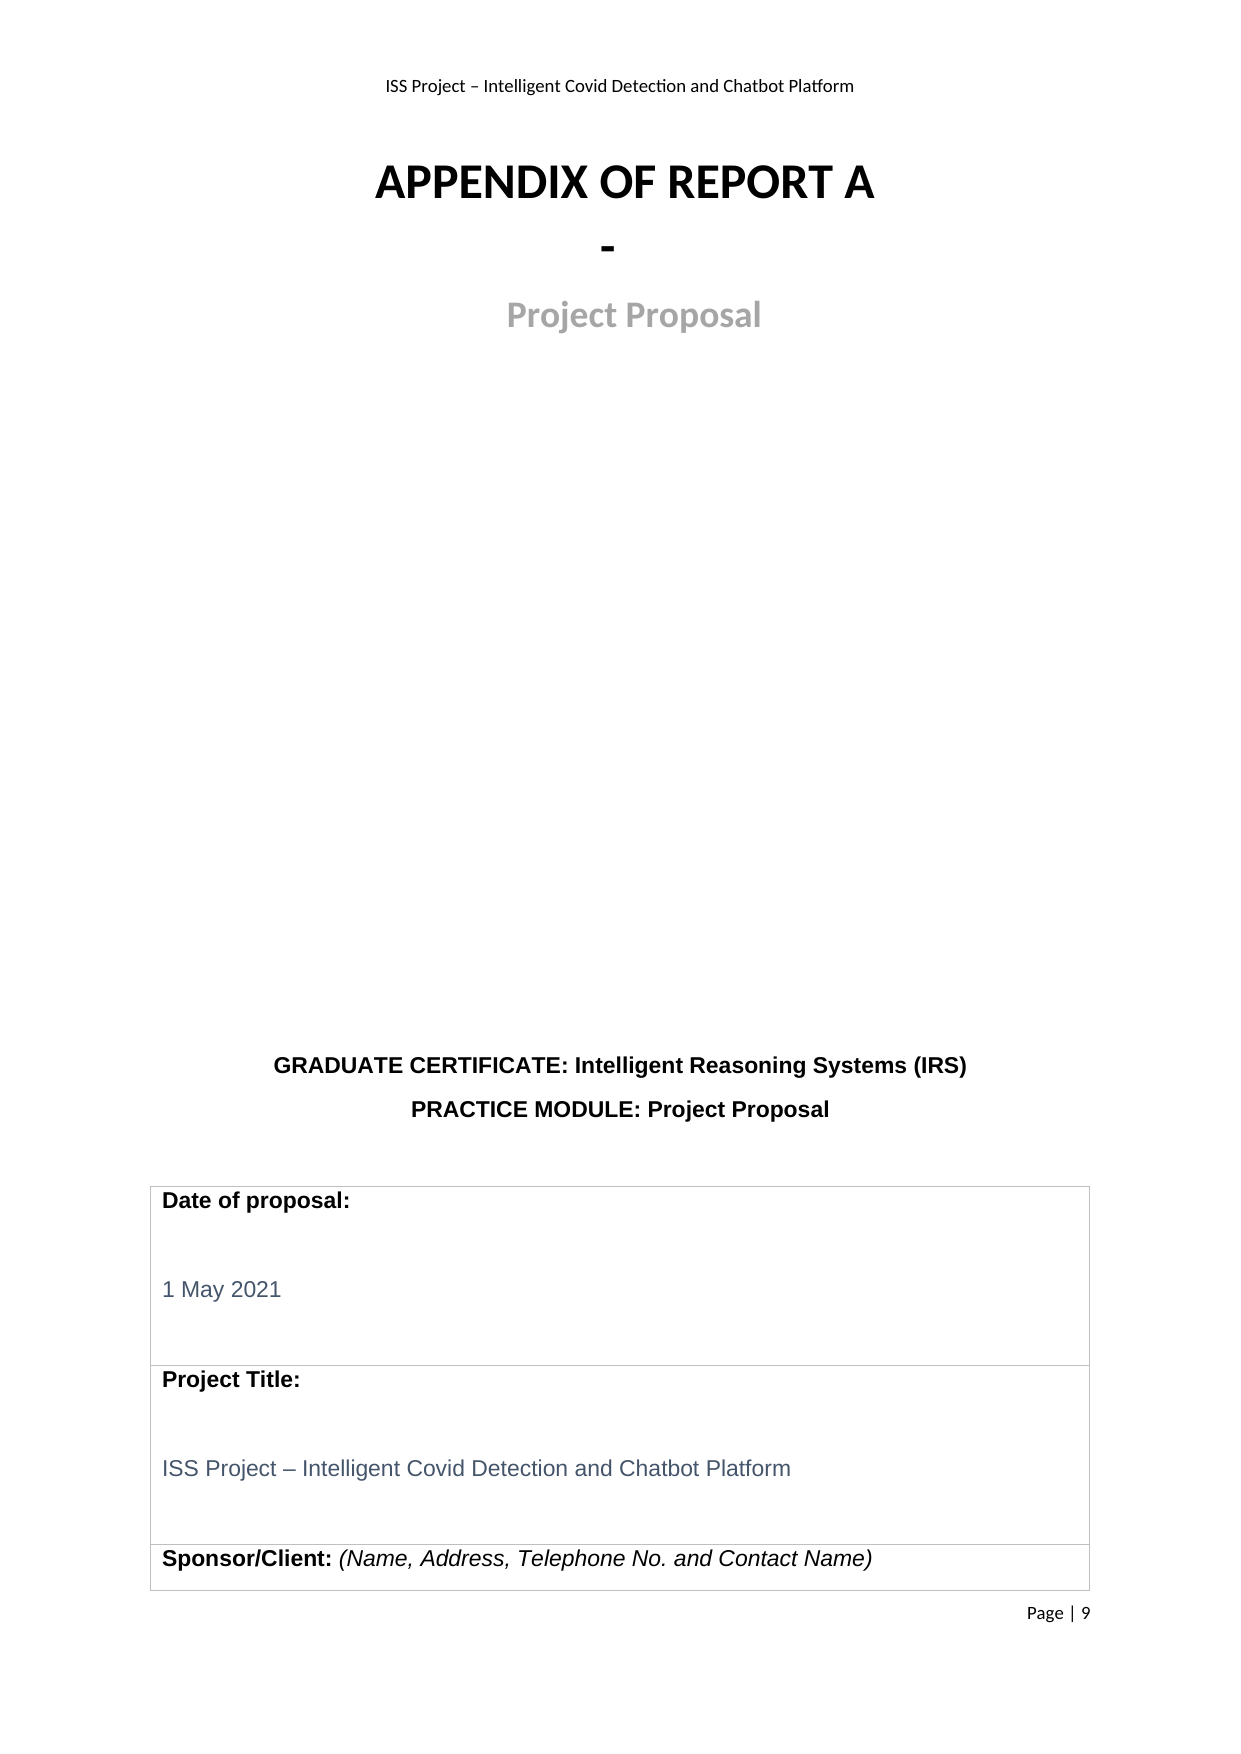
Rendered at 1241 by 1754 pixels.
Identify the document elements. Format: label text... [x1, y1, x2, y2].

text GRADUATE CERTIFICATE: Intelligent Reasoning Systems (IRS) [150, 1052, 1090, 1078]
table_cell Project Title: ISS Project – Intelligent Covid Detection and Chatbot Platform [151, 1366, 1089, 1544]
table_header Date of proposal: 1 May 2021 [151, 1187, 1089, 1365]
subtitle APPENDIX OF REPORT A - Project Proposal [375, 150, 1090, 340]
text PRACTICE MODULE: Project Proposal [150, 1096, 1090, 1123]
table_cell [151, 1545, 1089, 1590]
